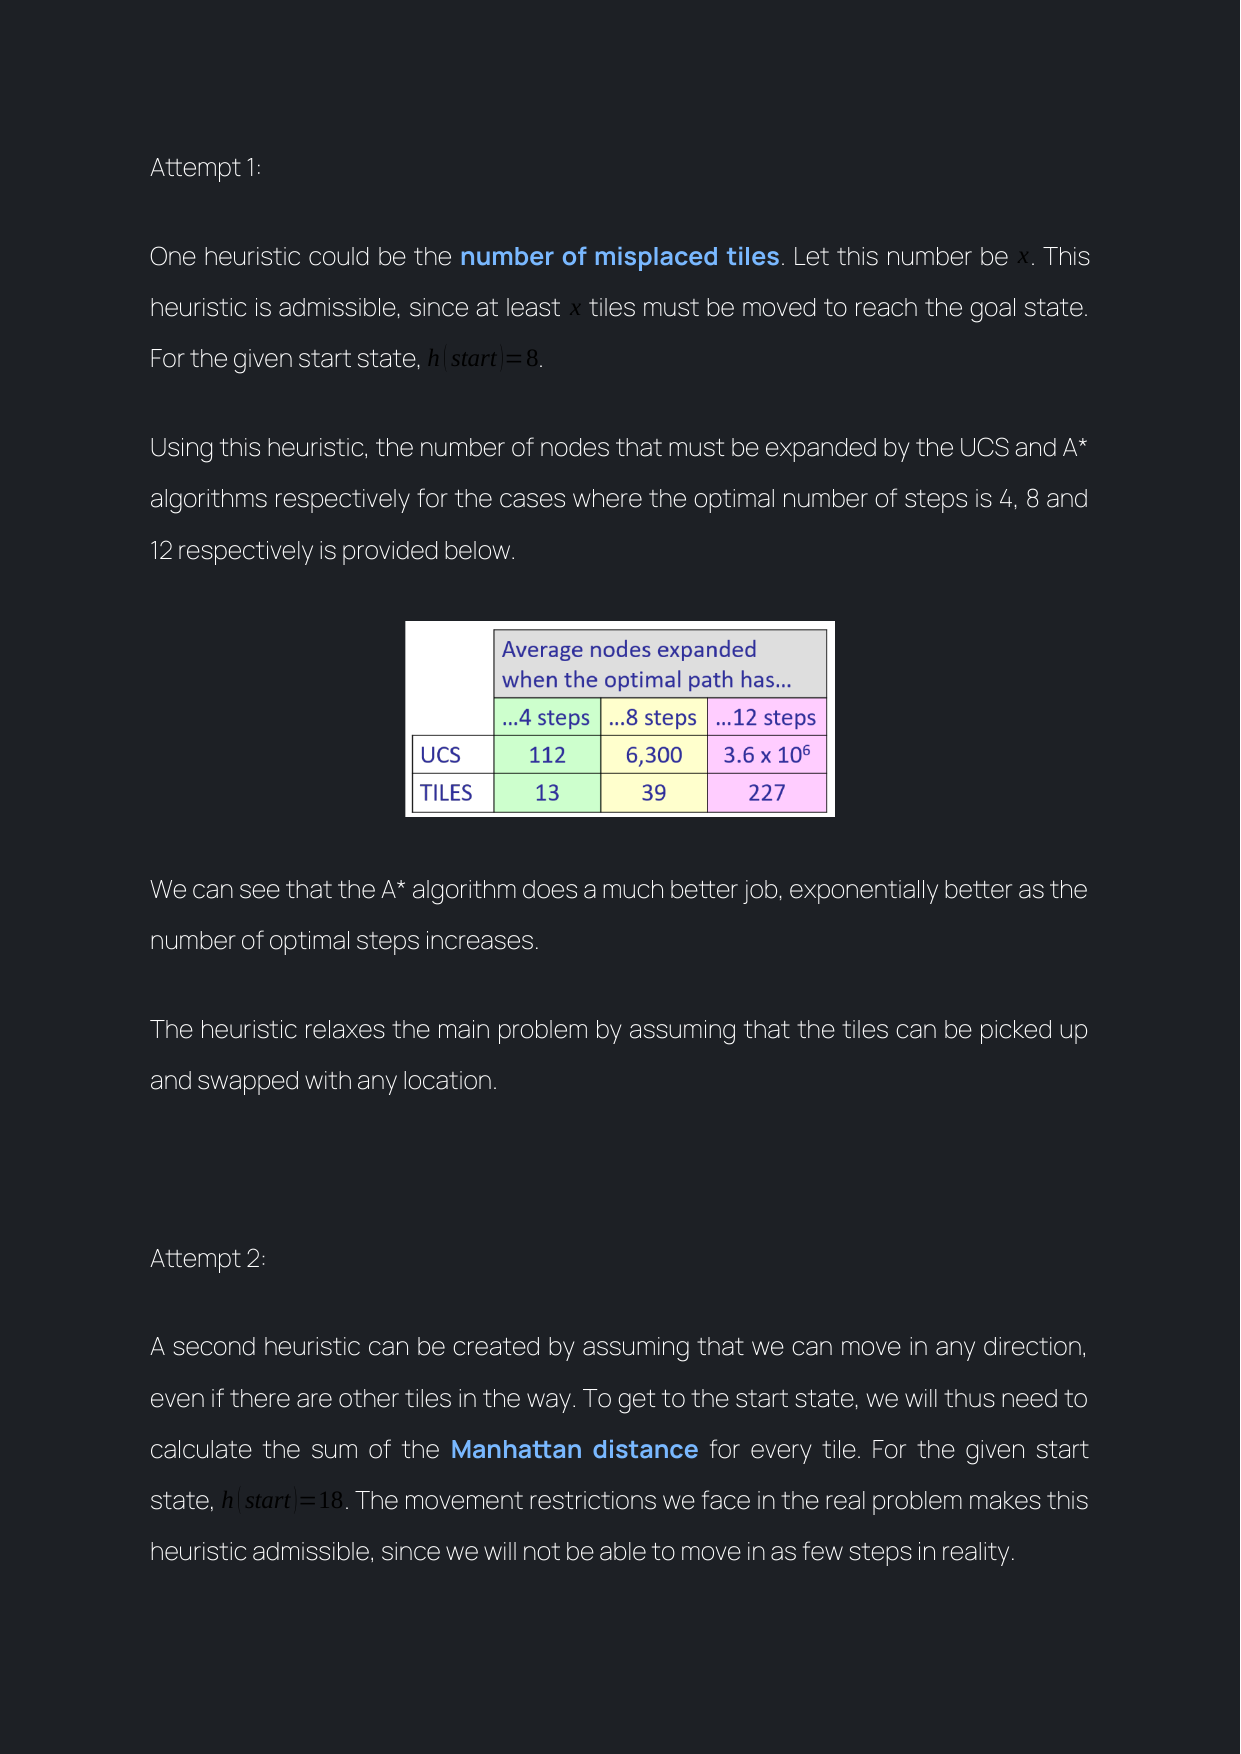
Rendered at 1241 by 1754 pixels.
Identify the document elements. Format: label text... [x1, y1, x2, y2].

text We can see that the A* algorithm does a much better job, exponentially better as the number of optimal steps increases. [150, 872, 1090, 957]
text A second heuristic can be created by assuming that we can move in any direction, even if there are other tiles in the way. To get to the start state, we will thus need to calculate the sum of the Manhattan distance for every tile. For the given start state, . The movement restrictions we face in the real problem makes this heuristic admissible, since we will not be able to move in as few steps in reality. [150, 1329, 1090, 1568]
text Using this heuristic, the number of nodes that must be expanded by the UCS and A* algorithms respectively for the cases where the optimal number of steps is 4, 8 and 12 respectively is provided below. [150, 430, 1090, 567]
text Attempt 2: [150, 1240, 1090, 1274]
text One heuristic could be the number of misplaced tiles. Let this number be . This heuristic is admissible, since at least tiles must be moved to reach the goal state. For the given start state, . [150, 239, 1090, 375]
picture [405, 621, 835, 817]
text Attempt 1: [150, 150, 1090, 184]
text The heuristic relaxes the main problem by assuming that the tiles can be picked up and swapped with any location. [150, 1012, 1090, 1097]
